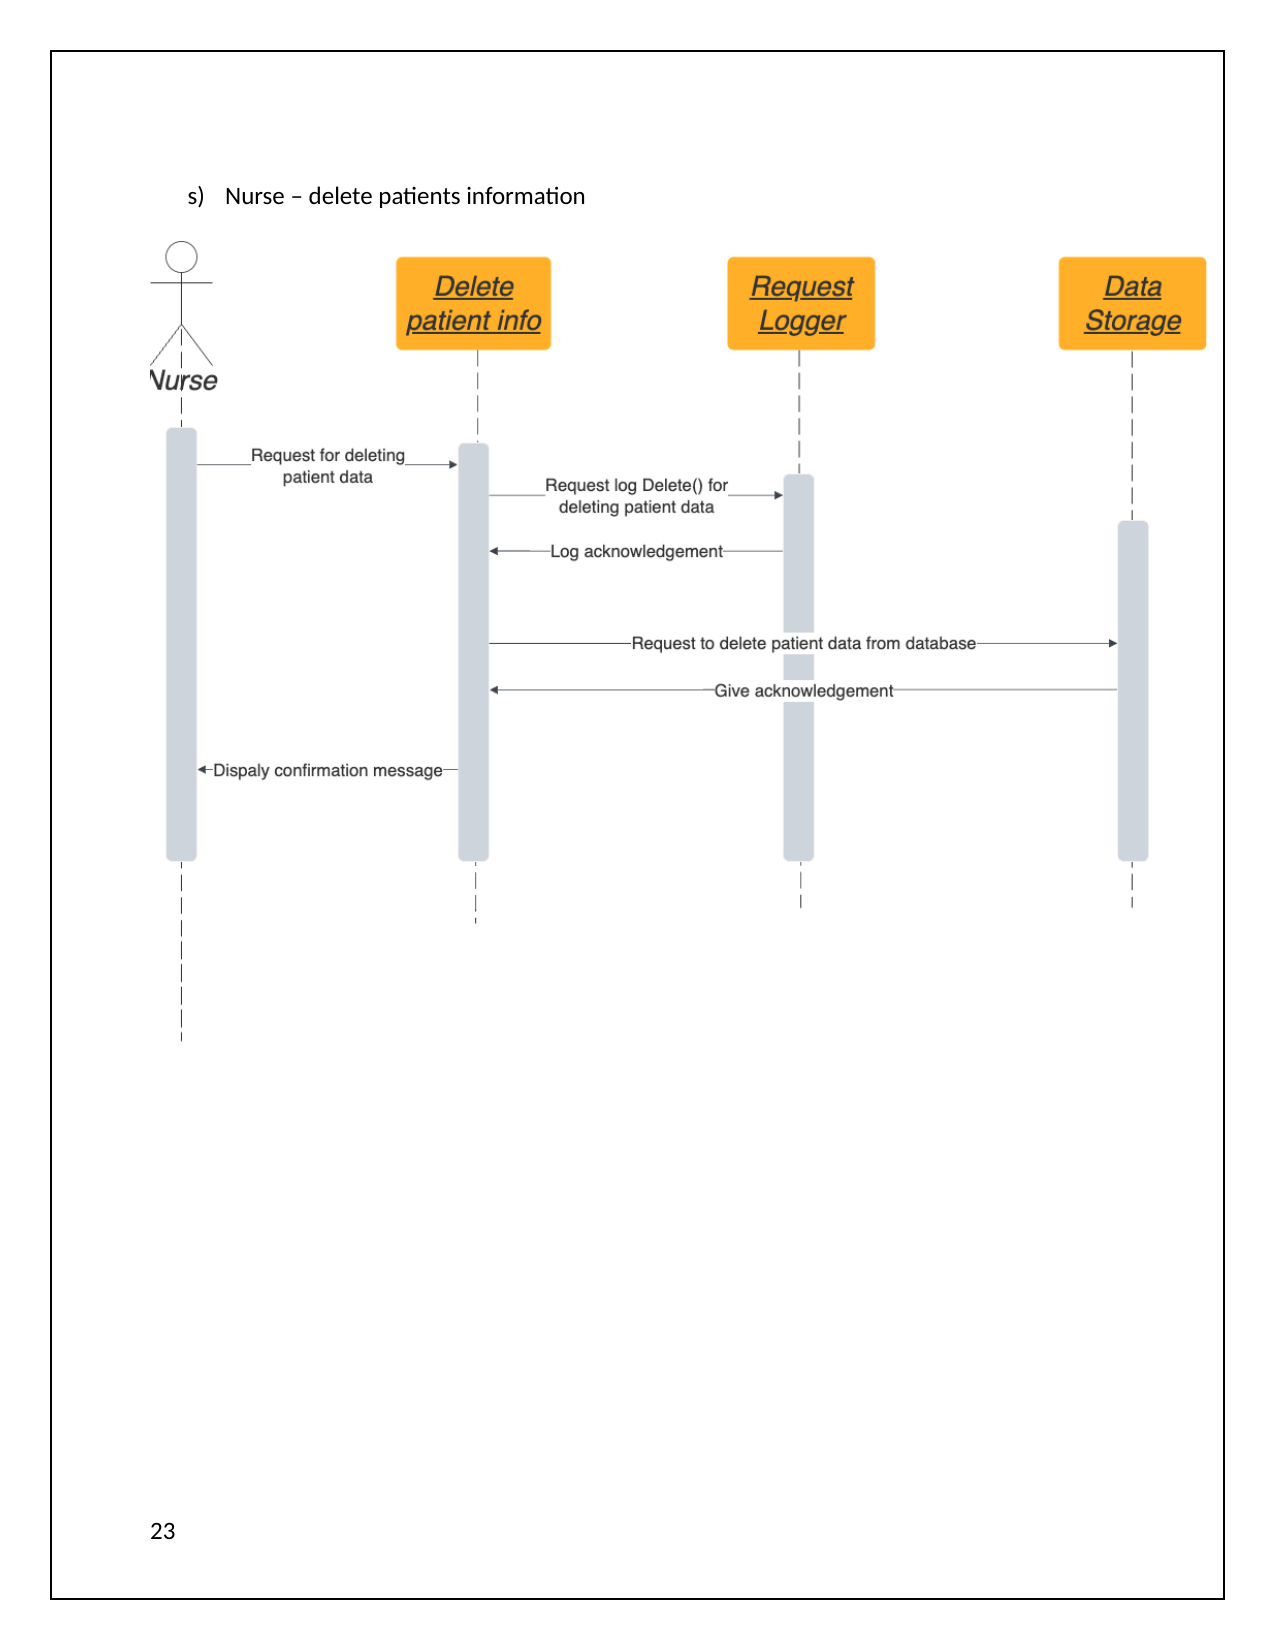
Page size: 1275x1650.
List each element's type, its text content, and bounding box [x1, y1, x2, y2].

picture [150, 241, 1207, 1049]
list Nurse – delete patients information [187, 181, 1125, 211]
